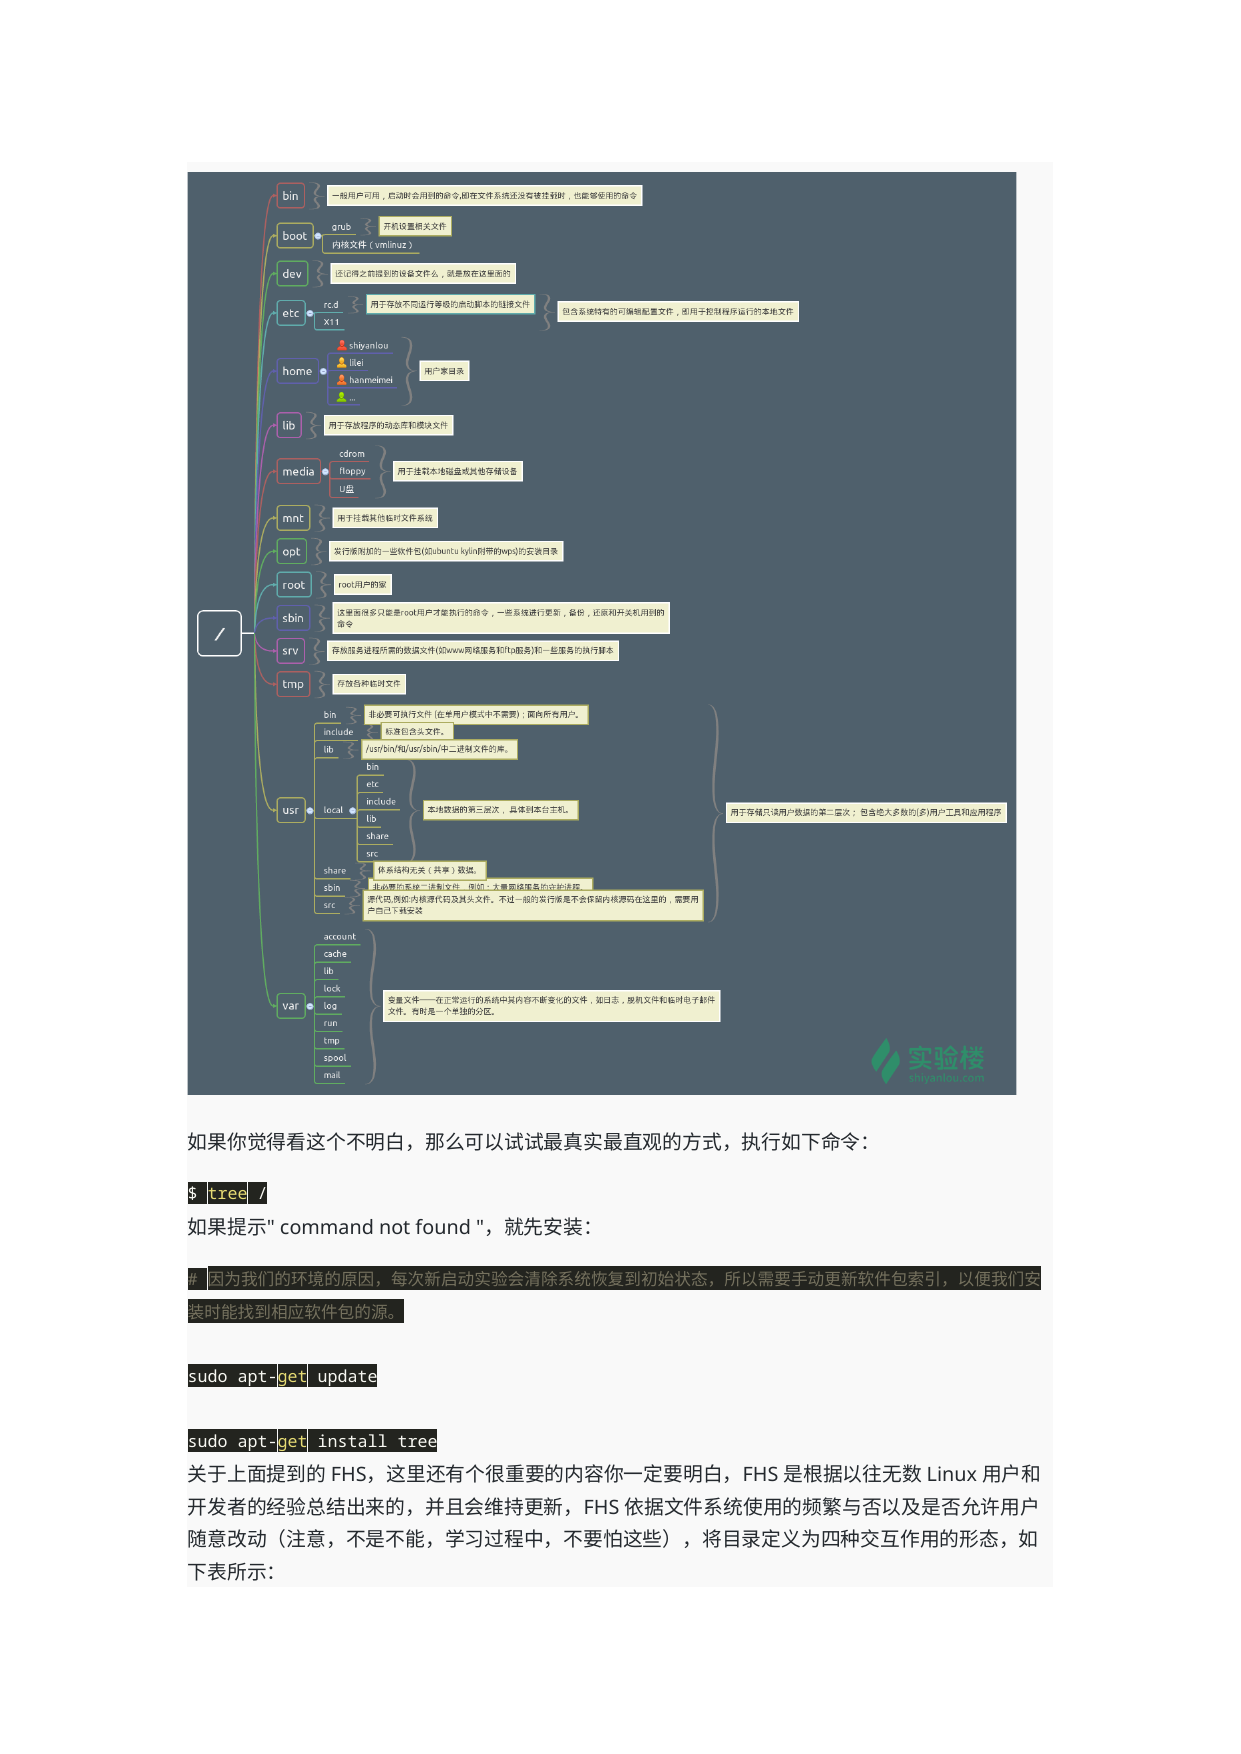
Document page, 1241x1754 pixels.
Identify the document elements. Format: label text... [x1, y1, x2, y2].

text sudo apt-get install tree [187, 1424, 1053, 1457]
text # 因为我们的环境的原因，每次新启动实验会清除系统恢复到初始状态，所以需要手动更新软件包索引，以便我们安装时能找到相应软件包的源。 [187, 1262, 1053, 1327]
text sudo apt-get update [187, 1359, 1053, 1392]
picture [187, 172, 1017, 1095]
text 如果你觉得看这个不明白，那么可以试试最真实最直观的方式，执行如下命令： [187, 1124, 1053, 1157]
text 如果提示" command not found "，就先安装： [187, 1209, 1053, 1242]
text $ tree / [187, 1177, 1053, 1209]
text 关于上面提到的 FHS，这里还有个很重要的内容你一定要明白，FHS 是根据以往无数 Linux 用户和开发者的经验总结出来的，并且会维持更新，FHS 依据文件系统使用的频繁与否以及是否允许用户随意改动（注意，不是不能，学习过程中，不要怕这些），将目录定义为四种交互作用的形态，如下表所示： [187, 1457, 1053, 1587]
